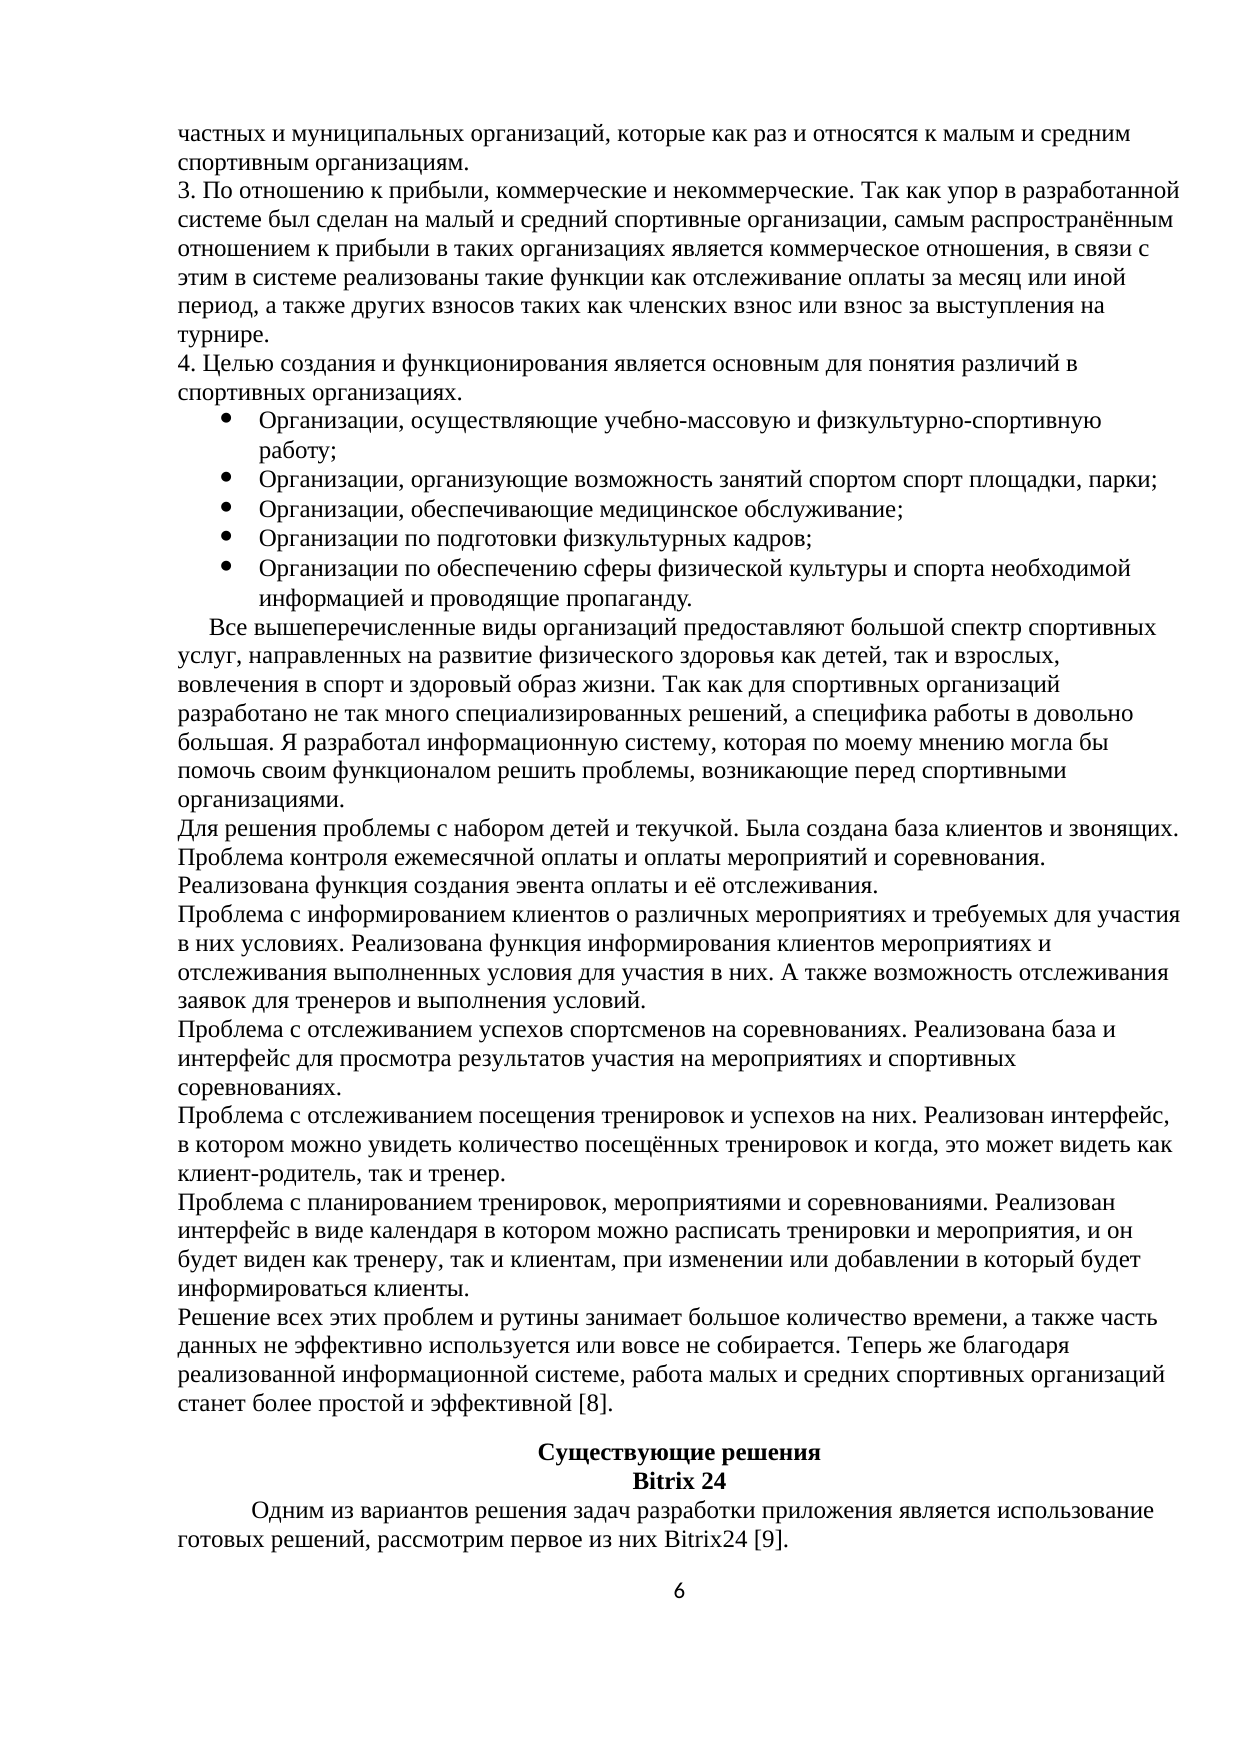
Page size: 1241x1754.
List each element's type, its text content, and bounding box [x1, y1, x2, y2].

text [177, 118, 1181, 176]
list Организации, осуществляющие учебно-массовую и физкультурно-спортивную работу; [221, 406, 1181, 464]
text Одним из вариантов решения задач разработки приложения является использование готовых решений, рассмотрим первое из них Bitrix24 [9]. [177, 1495, 1181, 1552]
text Проблема с отслеживанием успехов спортсменов на соревнованиях. Реализована база и интерфейс для просмотра результатов участия на мероприятиях и спортивных соревнованиях. [177, 1014, 1181, 1100]
list Bitrix 24 [177, 1466, 1181, 1495]
list Организации, обеспечивающие медицинское обслуживание; [221, 494, 1181, 523]
list Организации, организующие возможность занятий спортом спорт площадки, парки; [221, 464, 1181, 494]
text 4. Целью создания и функционирования является основным для понятия различий в спортивных организациях. [177, 348, 1181, 406]
list Организации по обеспечению сферы физической культуры и спорта необходимой информацией и проводящие пропаганду. [221, 553, 1181, 612]
text Проблема с планированием тренировок, мероприятиями и соревнованиями. Реализован интерфейс в виде календаря в котором можно расписать тренировки и мероприятия, и он будет виден как тренеру, так и клиентам, при изменении или добавлении в который будет информироваться клиенты. [177, 1187, 1181, 1302]
text 3. По отношению к прибыли, коммерческие и некоммерческие. Так как упор в разработанной системе был сделан на малый и средний спортивные организации, самым распространённым отношением к прибыли в таких организациях является коммерческое отношения, в связи с этим в системе реализованы такие функции как отслеживание оплаты за месяц или иной период, а также других взносов таких как членских взнос или взнос за выступления на турнире. [177, 176, 1181, 348]
text Решение всех этих проблем и рутины занимает большое количество времени, а также часть данных не эффективно используется или вовсе не собирается. Теперь же благодаря реализованной информационной системе, работа малых и средних спортивных организаций станет более простой и эффективной [8]. [177, 1302, 1181, 1417]
text Проблема контроля ежемесячной оплаты и оплаты мероприятий и соревнования. Реализована функция создания эвента оплаты и её отслеживания. [177, 842, 1181, 899]
text Проблема с информированием клиентов о различных мероприятиях и требуемых для участия в них условиях. Реализована функция информирования клиентов мероприятиях и отслеживания выполненных условия для участия в них. А также возможность отслеживания заявок для тренеров и выполнения условий. [177, 899, 1181, 1014]
list Существующие решения [177, 1437, 1181, 1466]
text Проблема с отслеживанием посещения тренировок и успехов на них. Реализован интерфейс, в котором можно увидеть количество посещённых тренировок и когда, это может видеть как клиент-родитель, так и тренер. [177, 1100, 1181, 1187]
text Для решения проблемы с набором детей и текучкой. Была создана база клиентов и звонящих. [177, 813, 1181, 842]
list Организации по подготовки физкультурных кадров; [221, 523, 1181, 553]
text Все вышеперечисленные виды организаций предоставляют большой спектр спортивных услуг, направленных на развитие физического здоровья как детей, так и взрослых, вовлечения в спорт и здоровый образ жизни. Так как для спортивных организаций разработано не так много специализированных решений, а специфика работы в довольно большая. Я разработал информационную систему, которая по моему мнению могла бы помочь своим функционалом решить проблемы, возникающие перед спортивными организациями. [177, 612, 1181, 813]
